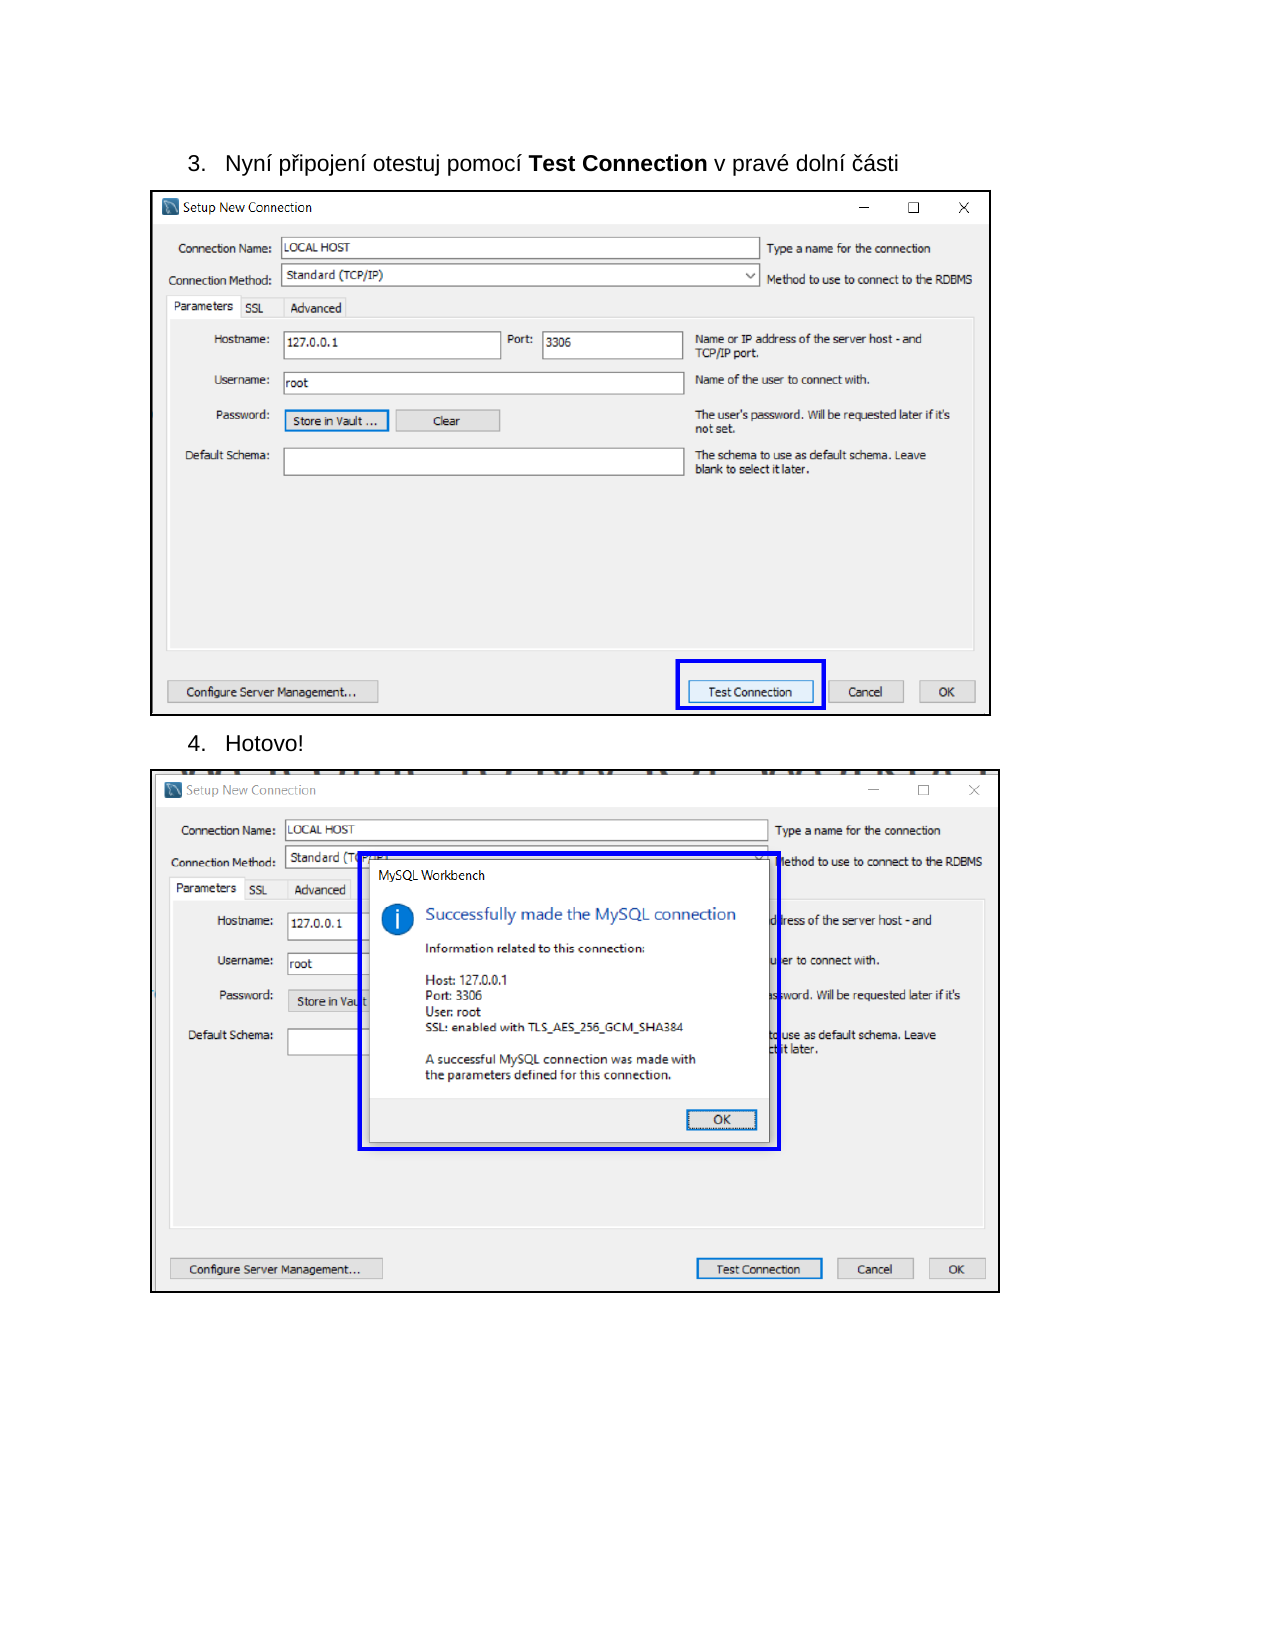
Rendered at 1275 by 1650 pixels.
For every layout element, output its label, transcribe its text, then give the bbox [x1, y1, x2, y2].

picture [152, 192, 989, 714]
picture [152, 771, 998, 1291]
list Nyní připojení otestuj pomocí Test Connection v pravé dolní části [187, 150, 1125, 176]
list Hotovo! [187, 729, 1125, 756]
